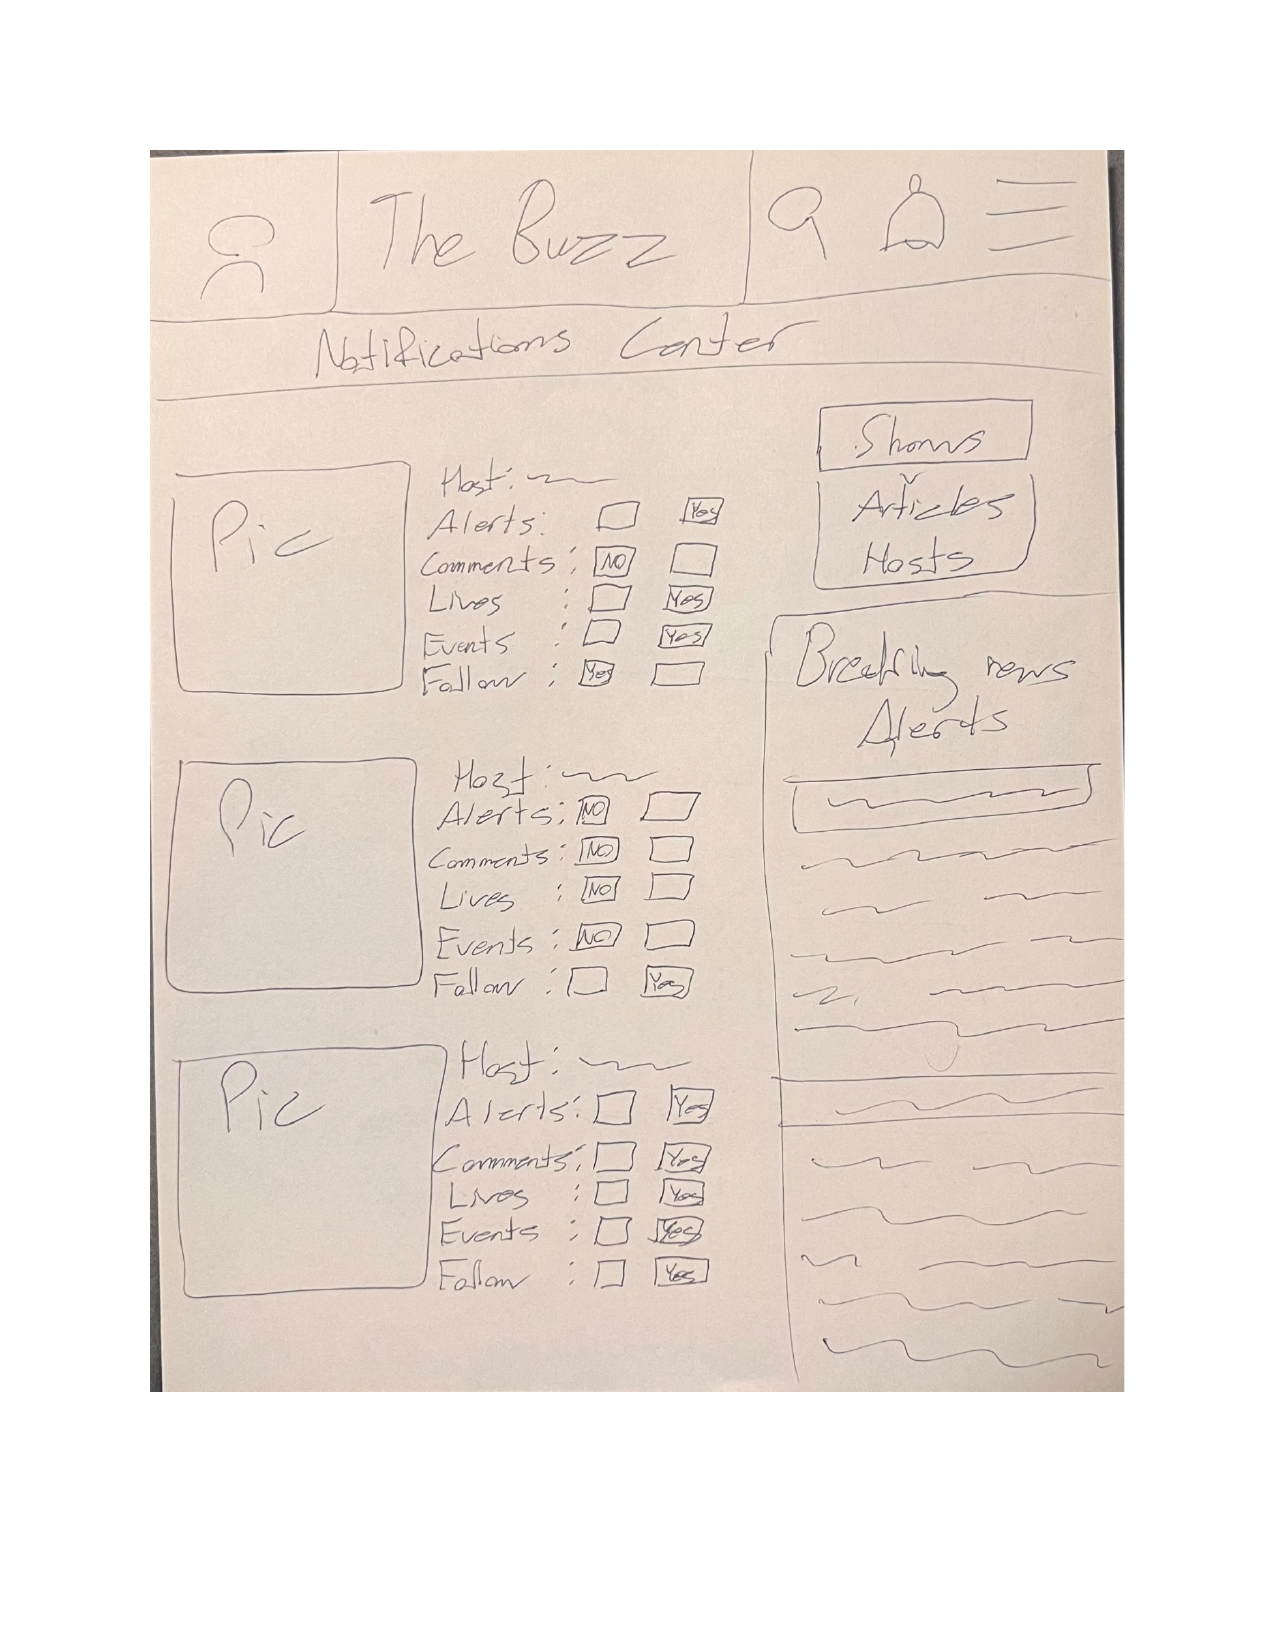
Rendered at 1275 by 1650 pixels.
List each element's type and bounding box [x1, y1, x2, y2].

picture [150, 150, 1125, 1392]
